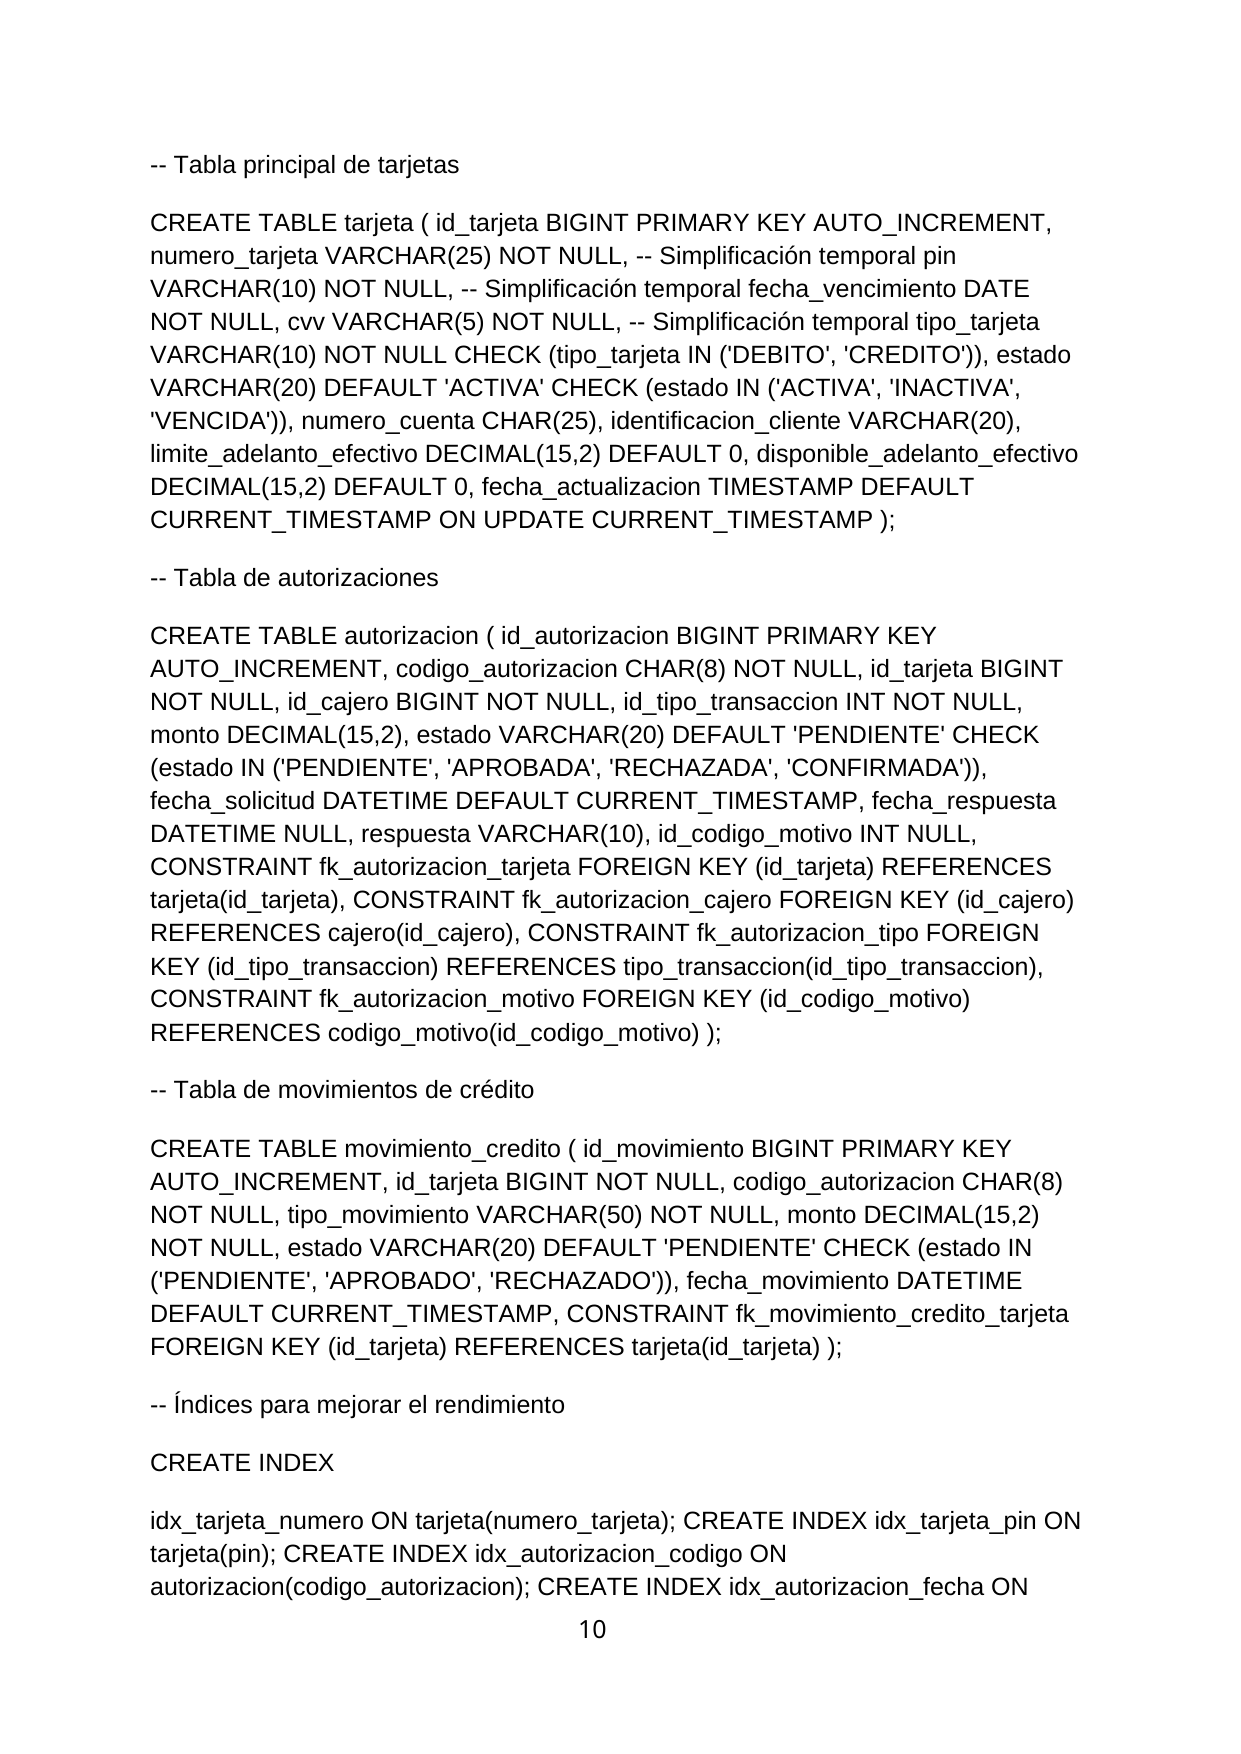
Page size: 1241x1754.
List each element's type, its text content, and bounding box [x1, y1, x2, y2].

text -- Índices para mejorar el rendimiento [150, 1390, 1090, 1418]
text -- Tabla de autorizaciones [150, 563, 1090, 592]
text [150, 1506, 1090, 1601]
text -- Tabla de movimientos de crédito [150, 1076, 1090, 1104]
text CREATE INDEX [150, 1448, 1090, 1476]
text CREATE TABLE tarjeta ( id_tarjeta BIGINT PRIMARY KEY AUTO_INCREMENT, numero_tarjeta VARCHAR(25) NOT NULL, -- Simplificación temporal pin VARCHAR(10) NOT NULL, -- Simplificación temporal fecha_vencimiento DATE NOT NULL, cvv VARCHAR(5) NOT NULL, -- Simplificación temporal tipo_tarjeta VARCHAR(10) NOT NULL CHECK (tipo_tarjeta IN ('DEBITO', 'CREDITO')), estado VARCHAR(20) DEFAULT 'ACTIVA' CHECK (estado IN ('ACTIVA', 'INACTIVA', 'VENCIDA')), numero_cuenta CHAR(25), identificacion_cliente VARCHAR(20), limite_adelanto_efectivo DECIMAL(15,2) DEFAULT 0, disponible_adelanto_efectivo DECIMAL(15,2) DEFAULT 0, fecha_actualizacion TIMESTAMP DEFAULT CURRENT_TIMESTAMP ON UPDATE CURRENT_TIMESTAMP ); [150, 208, 1090, 534]
text CREATE TABLE movimiento_credito ( id_movimiento BIGINT PRIMARY KEY AUTO_INCREMENT, id_tarjeta BIGINT NOT NULL, codigo_autorizacion CHAR(8) NOT NULL, tipo_movimiento VARCHAR(50) NOT NULL, monto DECIMAL(15,2) NOT NULL, estado VARCHAR(20) DEFAULT 'PENDIENTE' CHECK (estado IN ('PENDIENTE', 'APROBADO', 'RECHAZADO')), fecha_movimiento DATETIME DEFAULT CURRENT_TIMESTAMP, CONSTRAINT fk_movimiento_credito_tarjeta FOREIGN KEY (id_tarjeta) REFERENCES tarjeta(id_tarjeta) ); [150, 1133, 1090, 1360]
text CREATE TABLE autorizacion ( id_autorizacion BIGINT PRIMARY KEY AUTO_INCREMENT, codigo_autorizacion CHAR(8) NOT NULL, id_tarjeta BIGINT NOT NULL, id_cajero BIGINT NOT NULL, id_tipo_transaccion INT NOT NULL, monto DECIMAL(15,2), estado VARCHAR(20) DEFAULT 'PENDIENTE' CHECK (estado IN ('PENDIENTE', 'APROBADA', 'RECHAZADA', 'CONFIRMADA')), fecha_solicitud DATETIME DEFAULT CURRENT_TIMESTAMP, fecha_respuesta DATETIME NULL, respuesta VARCHAR(10), id_codigo_motivo INT NULL, CONSTRAINT fk_autorizacion_tarjeta FOREIGN KEY (id_tarjeta) REFERENCES tarjeta(id_tarjeta), CONSTRAINT fk_autorizacion_cajero FOREIGN KEY (id_cajero) REFERENCES cajero(id_cajero), CONSTRAINT fk_autorizacion_tipo FOREIGN KEY (id_tipo_transaccion) REFERENCES tipo_transaccion(id_tipo_transaccion), CONSTRAINT fk_autorizacion_motivo FOREIGN KEY (id_codigo_motivo) REFERENCES codigo_motivo(id_codigo_motivo) ); [150, 621, 1090, 1046]
text -- Tabla principal de tarjetas [150, 150, 1090, 179]
